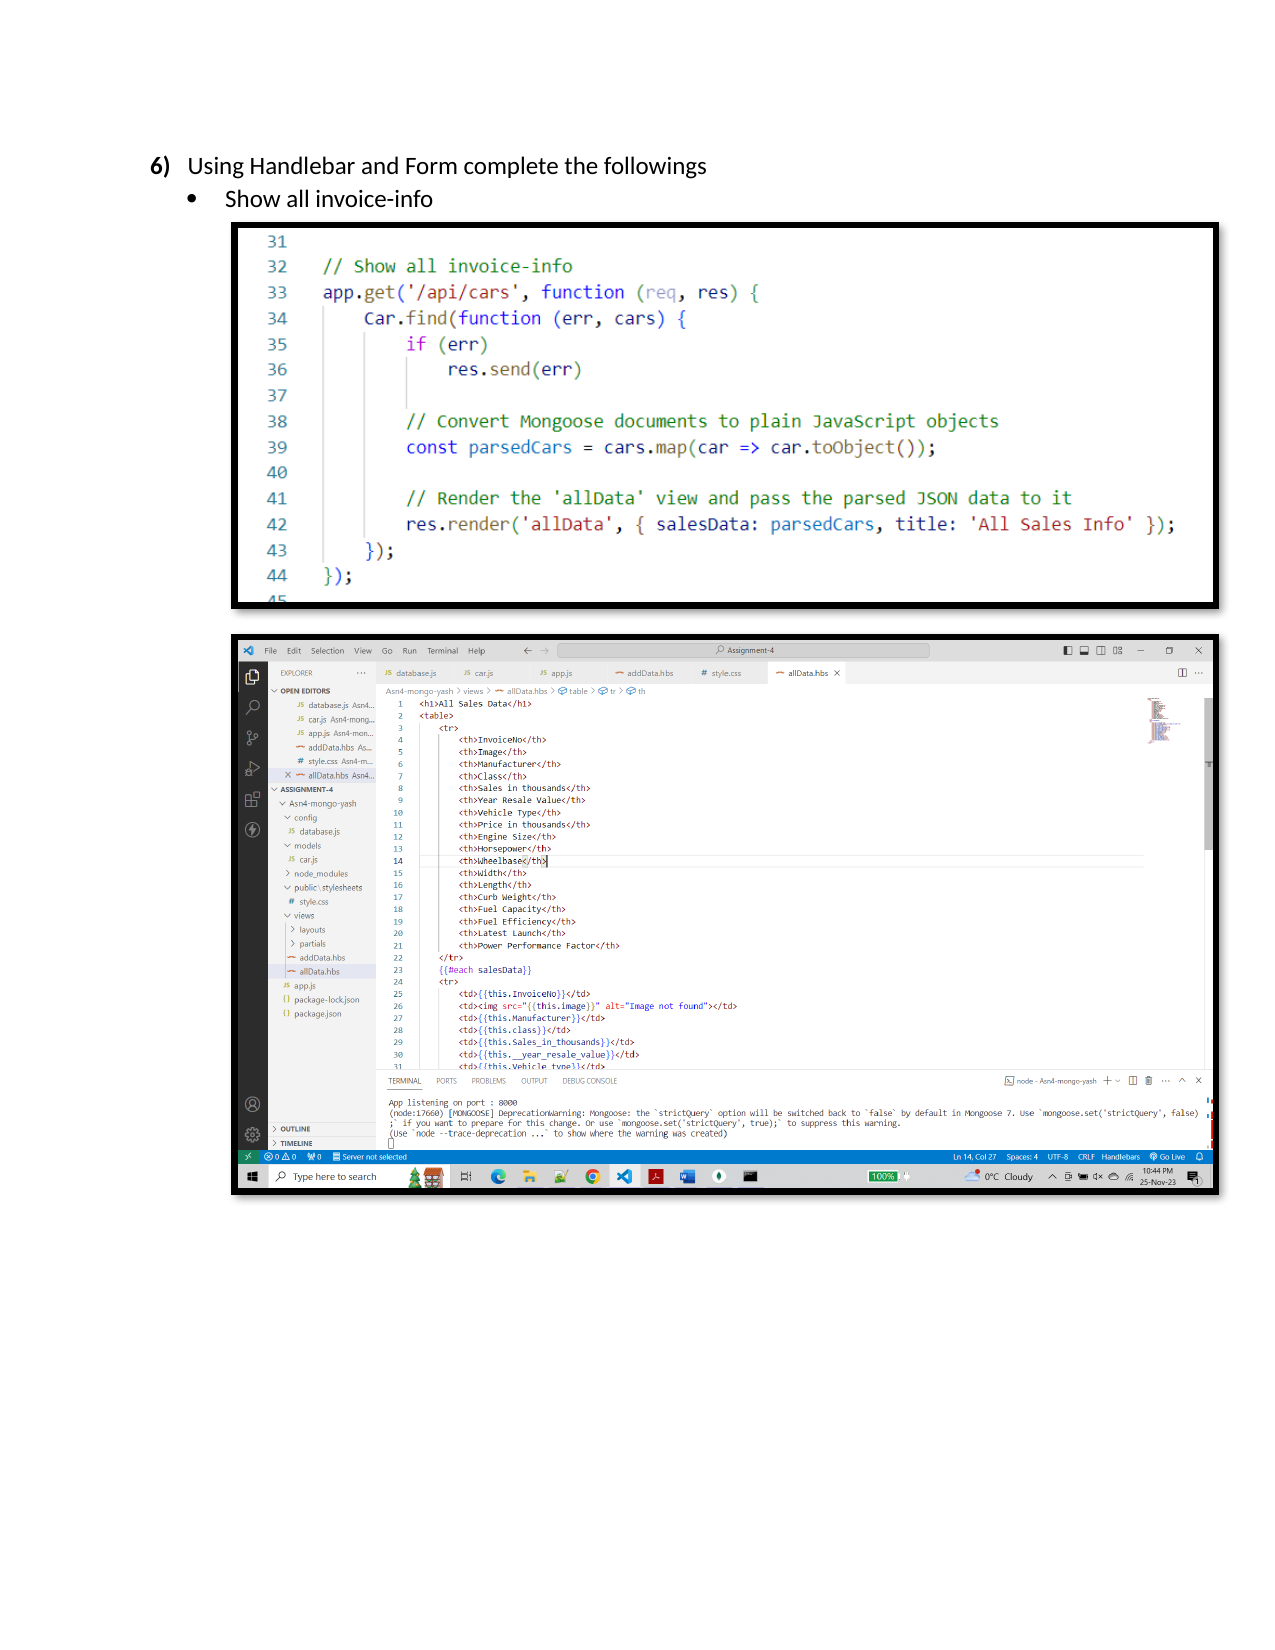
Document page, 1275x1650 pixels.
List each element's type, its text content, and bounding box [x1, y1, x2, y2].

picture [238, 640, 1213, 1188]
list Using Handlebar and Form complete the followings [150, 150, 1125, 181]
picture [238, 228, 1213, 602]
list Show all invoice-info [187, 183, 1125, 213]
